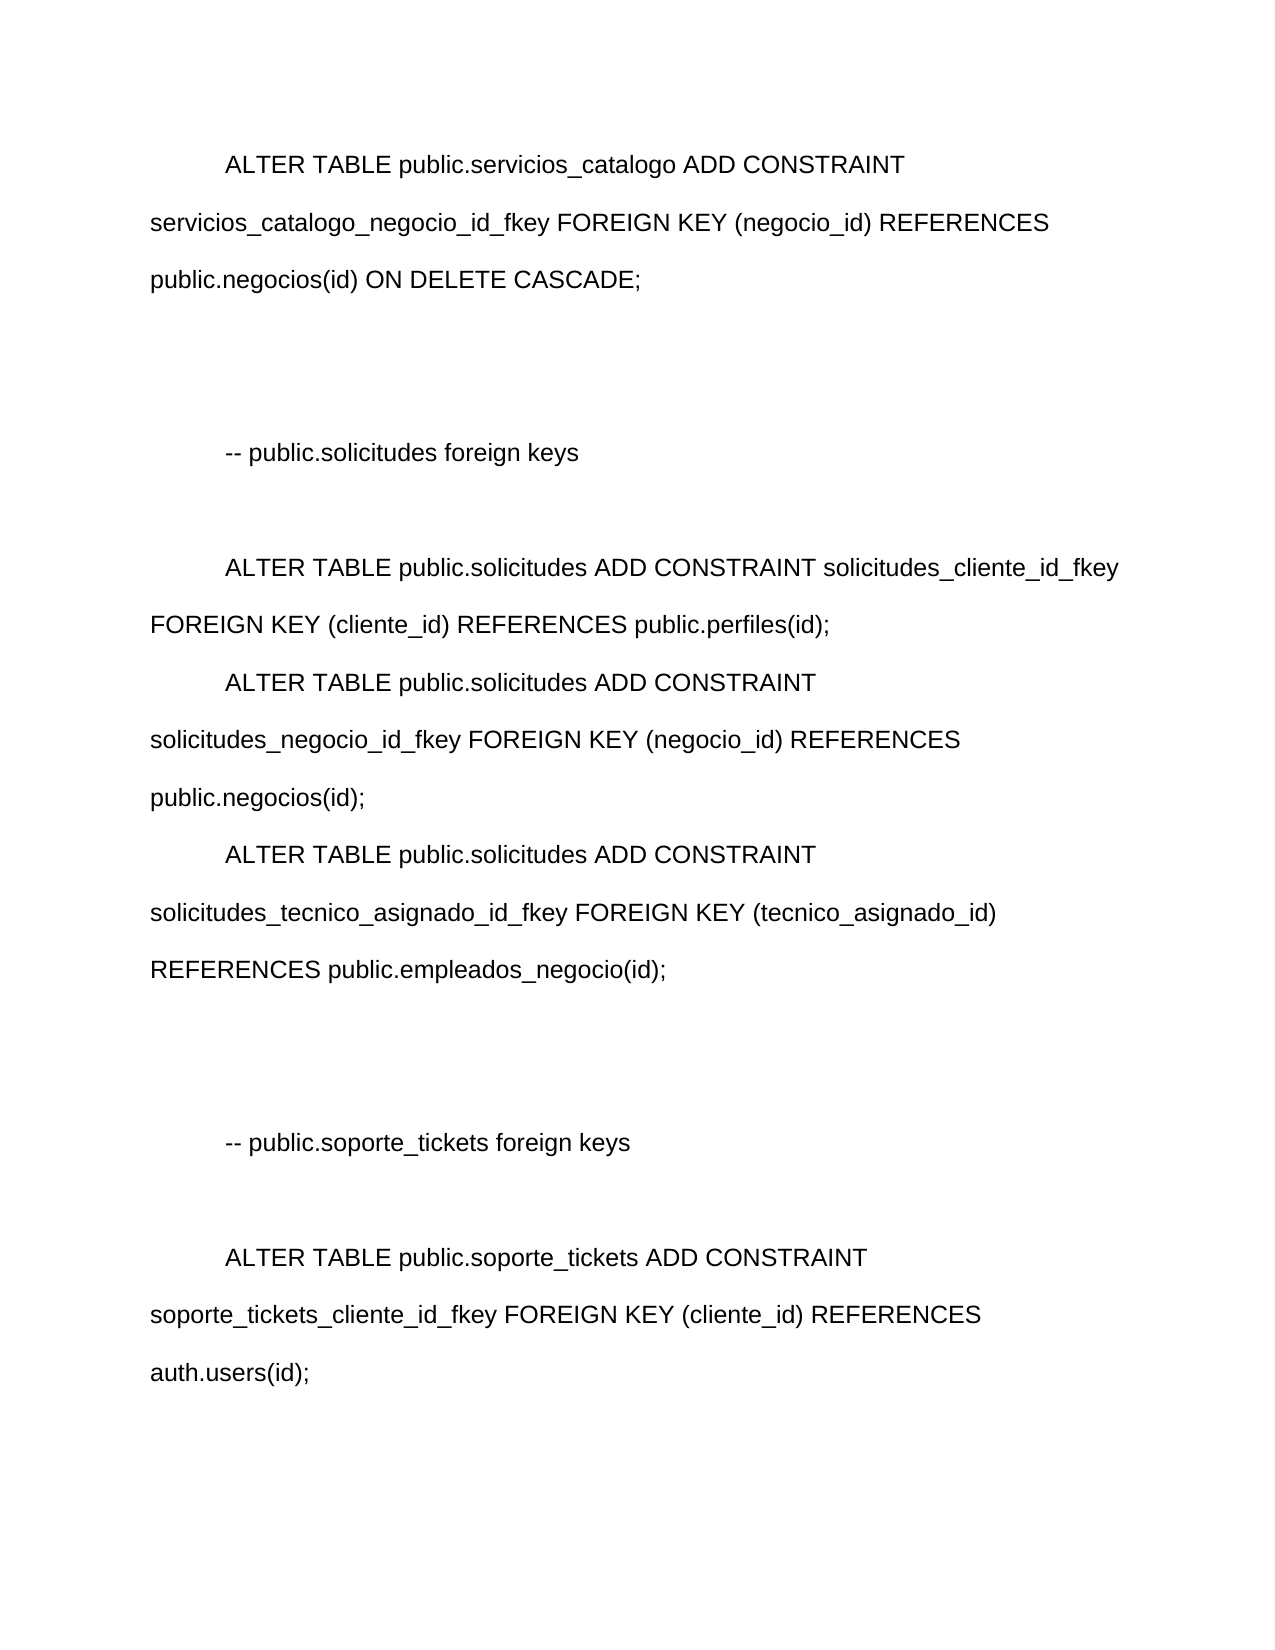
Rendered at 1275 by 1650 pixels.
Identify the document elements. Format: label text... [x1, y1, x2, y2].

text ALTER TABLE public.solicitudes ADD CONSTRAINT solicitudes_cliente_id_fkey FOREIGN KEY (cliente_id) REFERENCES public.perfiles(id); [150, 552, 1125, 639]
text -- public.soporte_tickets foreign keys [150, 1127, 1125, 1156]
text ALTER TABLE public.solicitudes ADD CONSTRAINT solicitudes_negocio_id_fkey FOREIGN KEY (negocio_id) REFERENCES public.negocios(id); [150, 667, 1125, 811]
text -- public.solicitudes foreign keys [150, 437, 1125, 466]
text ALTER TABLE public.servicios_catalogo ADD CONSTRAINT servicios_catalogo_negocio_id_fkey FOREIGN KEY (negocio_id) REFERENCES public.negocios(id) ON DELETE CASCADE; [150, 150, 1125, 294]
text ALTER TABLE public.soporte_tickets ADD CONSTRAINT soporte_tickets_cliente_id_fkey FOREIGN KEY (cliente_id) REFERENCES auth.users(id); [150, 1242, 1125, 1386]
text ALTER TABLE public.solicitudes ADD CONSTRAINT solicitudes_tecnico_asignado_id_fkey FOREIGN KEY (tecnico_asignado_id) REFERENCES public.empleados_negocio(id); [150, 840, 1125, 984]
